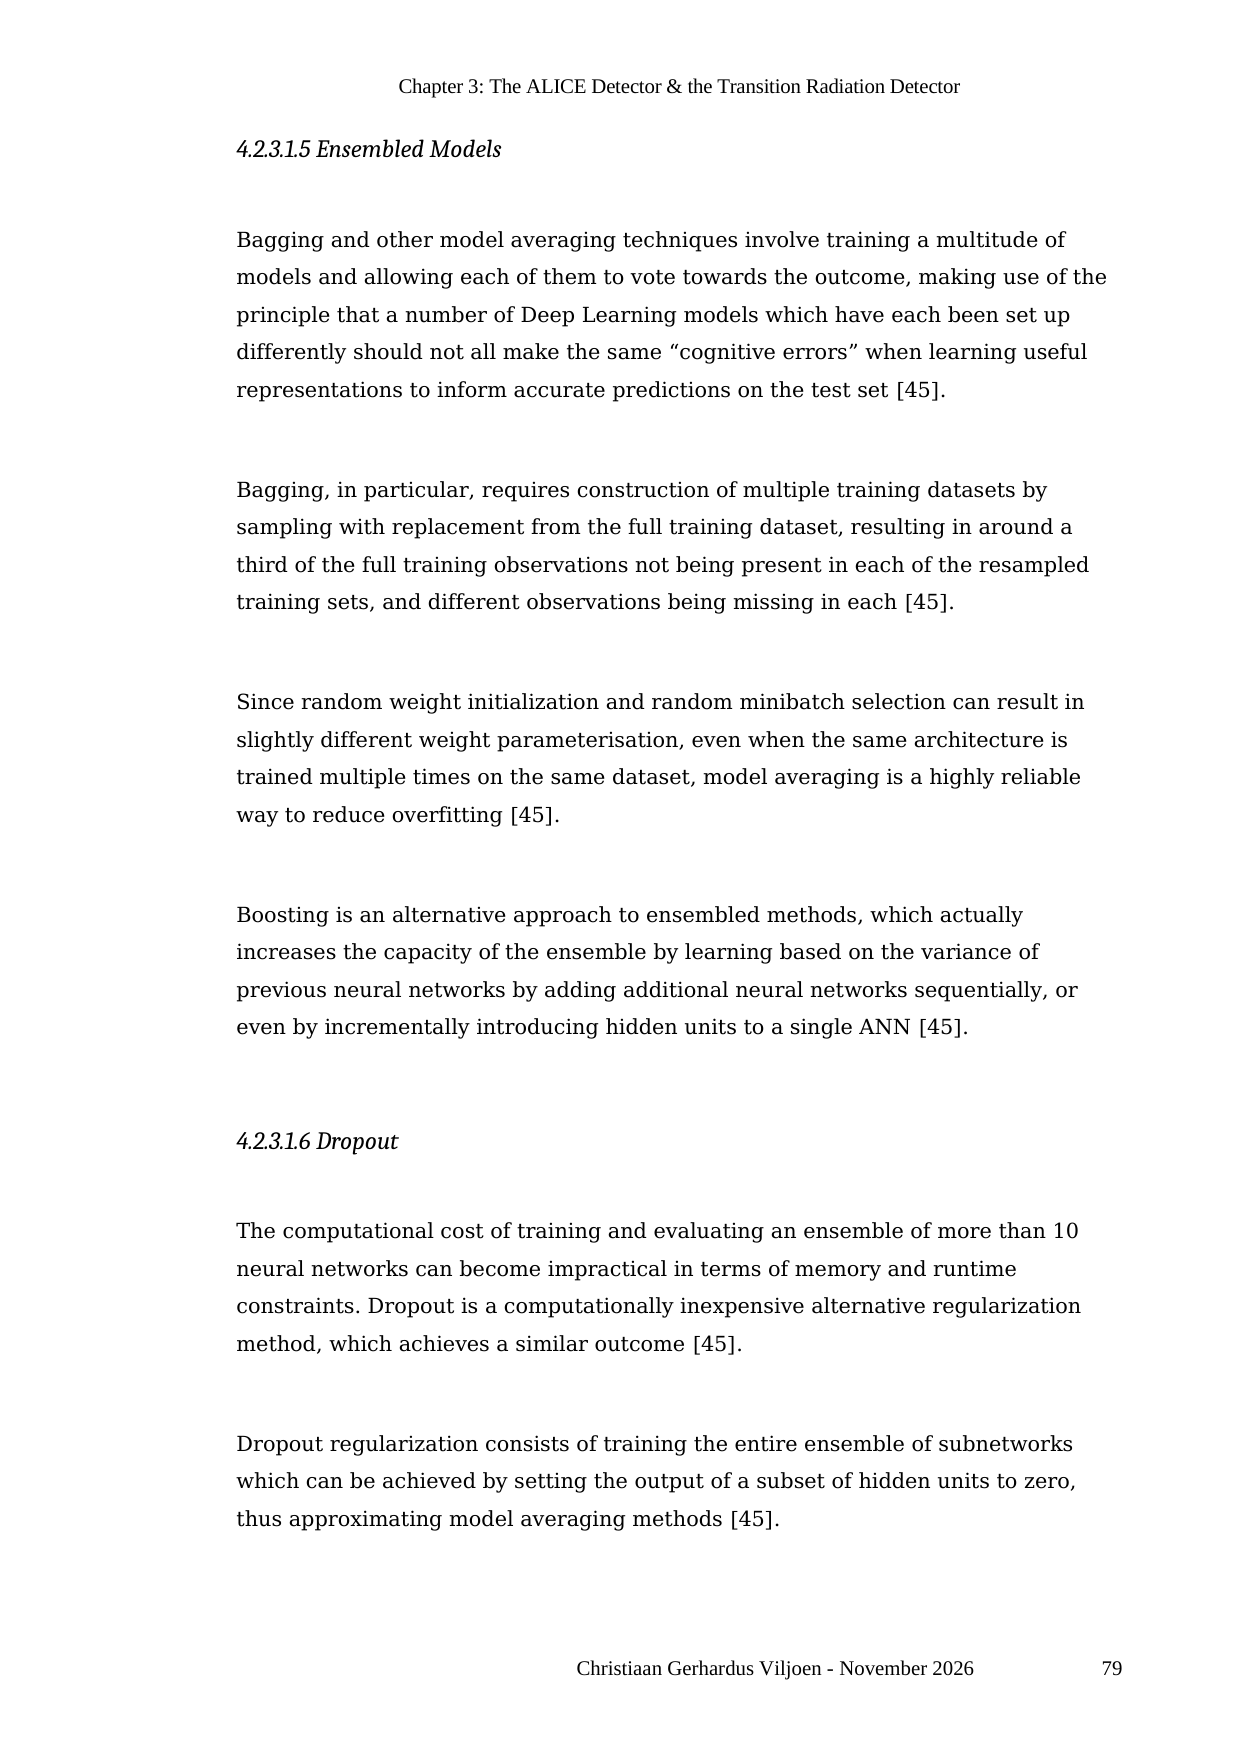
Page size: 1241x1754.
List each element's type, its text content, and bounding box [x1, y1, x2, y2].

text Bagging, in particular, requires construction of multiple training datasets by sampling with replacement from the full training dataset, resulting in around a third of the full training observations not being present in each of the resampled training sets, and different observations being missing in each . [236, 477, 1122, 614]
subtitle Ensembled Models [236, 135, 1122, 164]
text Bagging and other model averaging techniques involve training a multitude of models and allowing each of them to vote towards the outcome, making use of the principle that a number of Deep Learning models which have each been set up differently should not all make the same “cognitive errors” when learning useful representations to inform accurate predictions on the test set . [236, 227, 1122, 402]
text Boosting is an alternative approach to ensembled methods, which actually increases the capacity of the ensemble by learning based on the variance of previous neural networks by adding additional neural networks sequentially, or even by incrementally introducing hidden units to a single ANN . [236, 902, 1122, 1039]
text The computational cost of training and evaluating an ensemble of more than 10 neural networks can become impractical in terms of memory and runtime constraints. Dropout is a computationally inexpensive alternative regularization method, which achieves a similar outcome . [236, 1218, 1122, 1355]
text Dropout regularization consists of training the entire ensemble of subnetworks which can be achieved by setting the output of a subset of hidden units to zero, thus approximating model averaging methods . [236, 1430, 1122, 1530]
subtitle Dropout [236, 1127, 1122, 1155]
text Since random weight initialization and random minibatch selection can result in slightly different weight parameterisation, even when the same architecture is trained multiple times on the same dataset, model averaging is a highly reliable way to reduce overfitting . [236, 689, 1122, 827]
